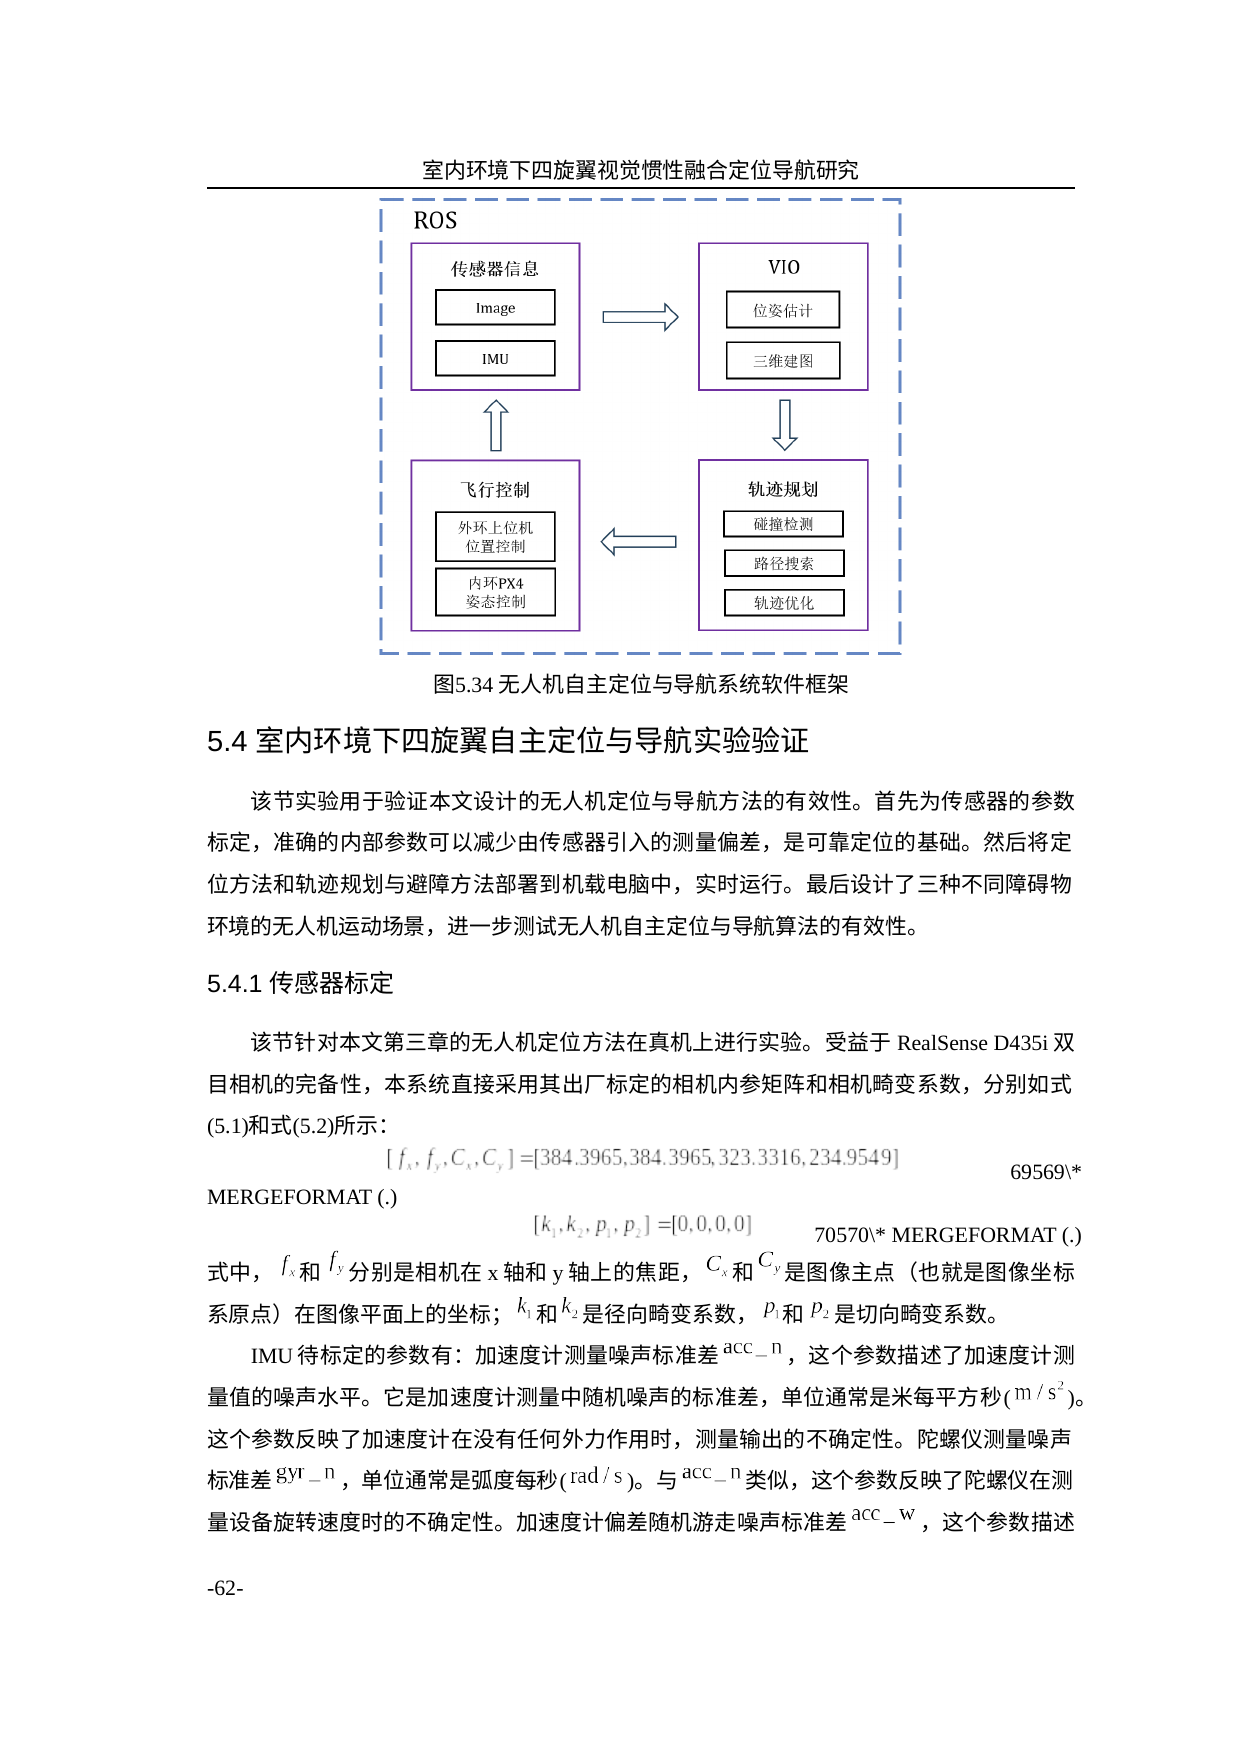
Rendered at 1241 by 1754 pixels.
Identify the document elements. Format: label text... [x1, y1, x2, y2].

subtitle 传感器标定 [207, 959, 1075, 1001]
text 该节实验用于验证本文设计的无人机定位与导航方法的有效性。首先为传感器的参数标定，准确的内部参数可以减少由传感器引入的测量偏差，是可靠定位的基础。然后将定位方法和轨迹规划与避障方法部署到机载电脑中，实时运行。最后设计了三种不同障碍物环境的无人机运动场景，进一步测试无人机自主定位与导航算法的有效性。 [207, 776, 1075, 942]
subtitle 室内环境下四旋翼自主定位与导航实验验证 [207, 718, 1075, 759]
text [207, 1331, 1075, 1539]
text 式中，和分别是相机在x轴和y轴上的焦距，和是图像主点（也就是图像坐标系原点）在图像平面上的坐标；和是径向畸变系数，和是切向畸变系数。 [207, 1247, 1075, 1331]
picture [375, 195, 907, 660]
text 该节针对本文第三章的无人机定位方法在真机上进行实验。受益于RealSense D435i双目相机的完备性，本系统直接采用其出厂标定的相机内参矩阵和相机畸变系数，分别如式 (5.1)和式(5.2)所示： [207, 1017, 1075, 1142]
